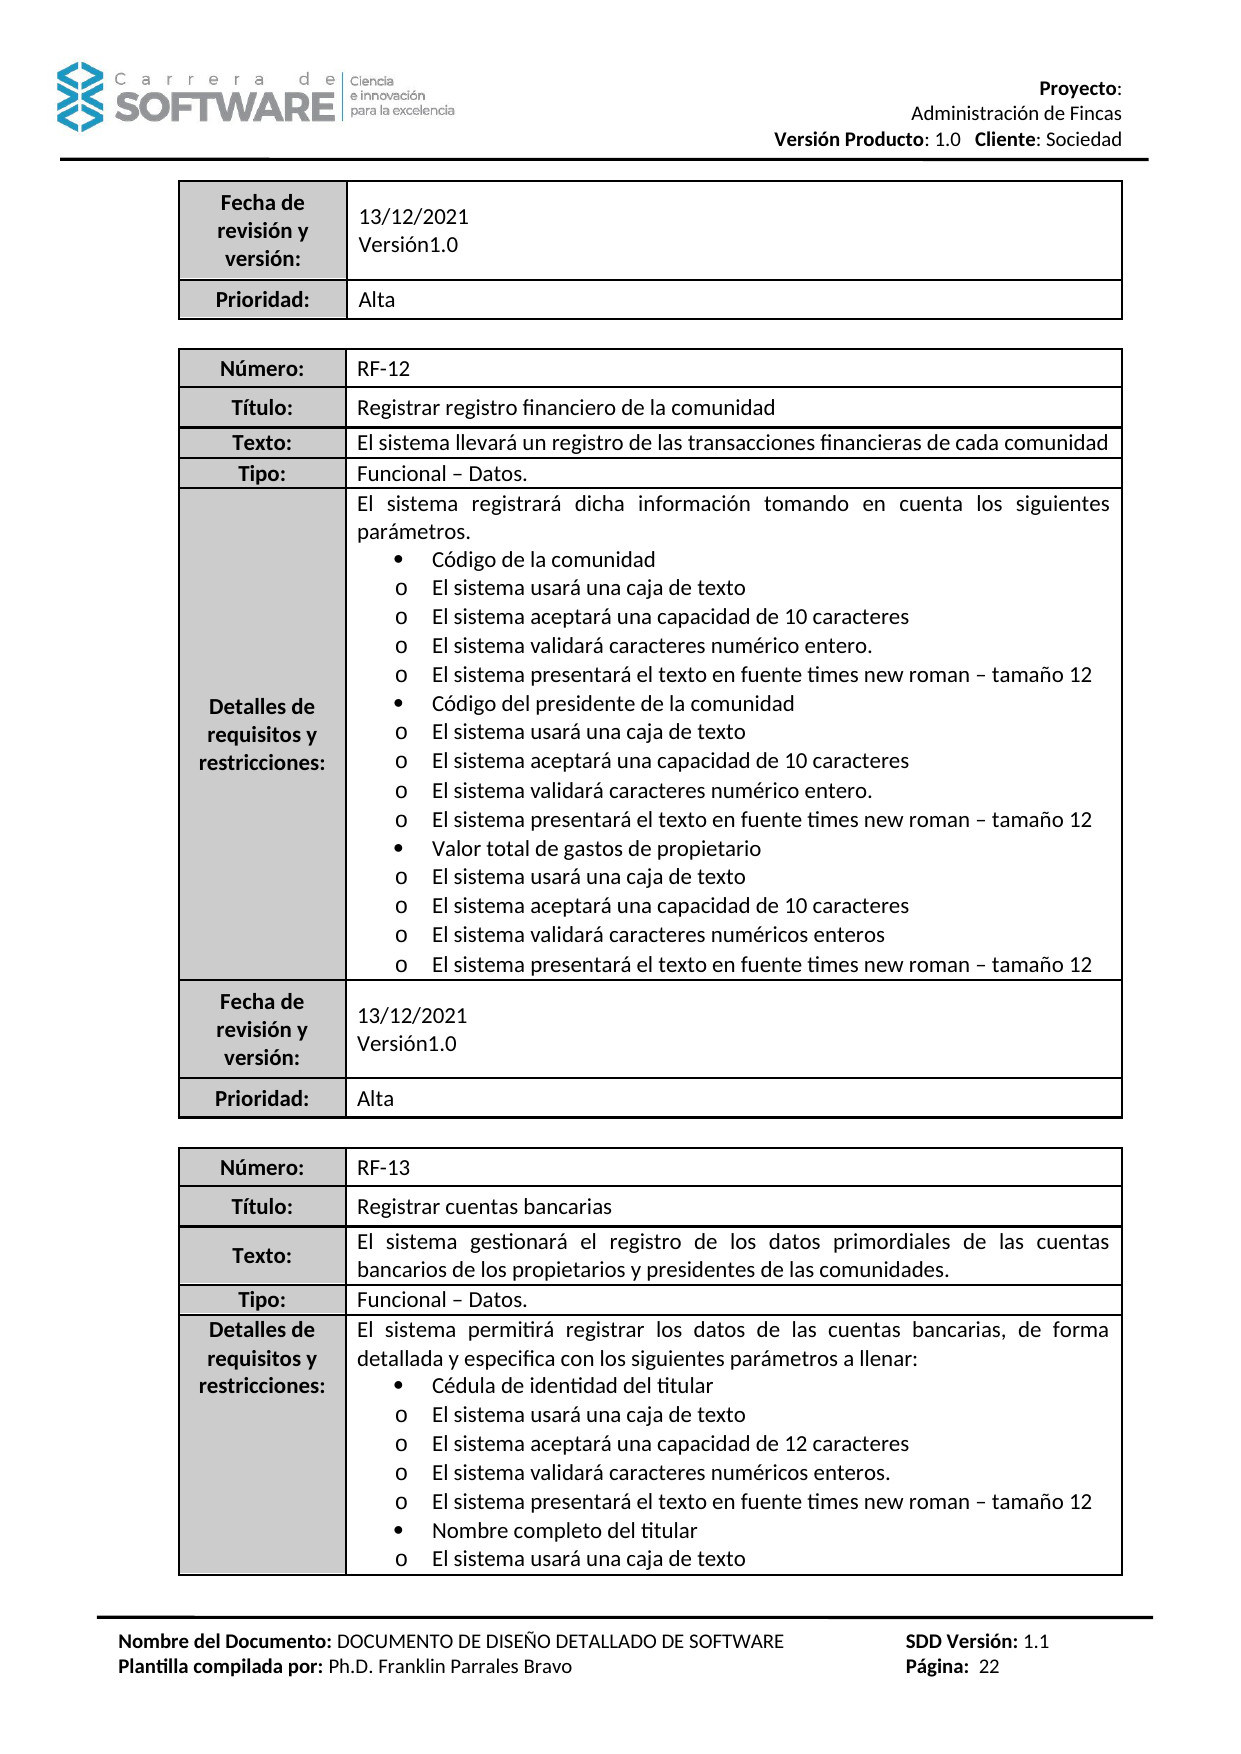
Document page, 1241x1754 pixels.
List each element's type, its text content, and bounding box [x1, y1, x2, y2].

table_cell Registrar cuentas bancarias [347, 1187, 1121, 1225]
table_cell Prioridad: [180, 1079, 345, 1116]
table_cell Prioridad: [180, 281, 346, 317]
table_cell Detalles de requisitos y restricciones: [180, 1316, 345, 1573]
table_header RF-12 [347, 350, 1121, 386]
table_cell Detalles de requisitos y restricciones: [180, 489, 345, 979]
picture [46, 46, 461, 154]
table_header RF-13 [347, 1149, 1121, 1185]
table_cell Registrar registro financiero de la comunidad [347, 388, 1121, 426]
table_cell Tipo: [180, 459, 345, 487]
table_cell 13/12/2021 Versión1.0 [347, 981, 1121, 1077]
table_cell Tipo: [180, 1286, 345, 1313]
table_cell Título: [180, 1187, 345, 1225]
table_cell Alta [347, 1079, 1121, 1116]
table_cell 13/12/2021 Versión1.0 [348, 182, 1121, 278]
table_cell Alta [348, 281, 1121, 317]
table_cell El sistema llevará un registro de las transacciones financieras de cada comunidad [347, 429, 1121, 457]
table_header Número: [180, 350, 345, 386]
table_cell Texto: [180, 1228, 345, 1283]
table_cell Funcional – Datos. [347, 1286, 1121, 1313]
table_header Número: [180, 1149, 345, 1185]
table_cell El sistema registrará dicha información tomando en cuenta los siguientes parámetros. Código de la comunidad El sistema usará una caja de texto El sistema aceptará una capacidad de 10 caracteres El sistema validará caracteres numérico entero. El sistema presentará el texto en fuente times new roman – tamaño 12 Código del presidente de la comunidad El sistema usará una caja de texto El sistema aceptará una capacidad de 10 caracteres El sistema validará caracteres numérico entero. El sistema presentará el texto en fuente times new roman – tamaño 12 Valor total de gastos de propietario El sistema usará una caja de texto El sistema aceptará una capacidad de 10 caracteres El sistema validará caracteres numéricos enteros El sistema presentará el texto en fuente times new roman – tamaño 12 [347, 489, 1121, 979]
table_cell Fecha de revisión y versión: [180, 182, 346, 278]
table_cell Texto: [180, 429, 345, 457]
table_cell El sistema gestionará el registro de los datos primordiales de las cuentas bancarios de los propietarios y presidentes de las comunidades. [347, 1228, 1121, 1283]
table_cell Fecha de revisión y versión: [180, 981, 345, 1077]
table_cell Título: [180, 388, 345, 426]
table_cell Funcional – Datos. [347, 459, 1121, 487]
